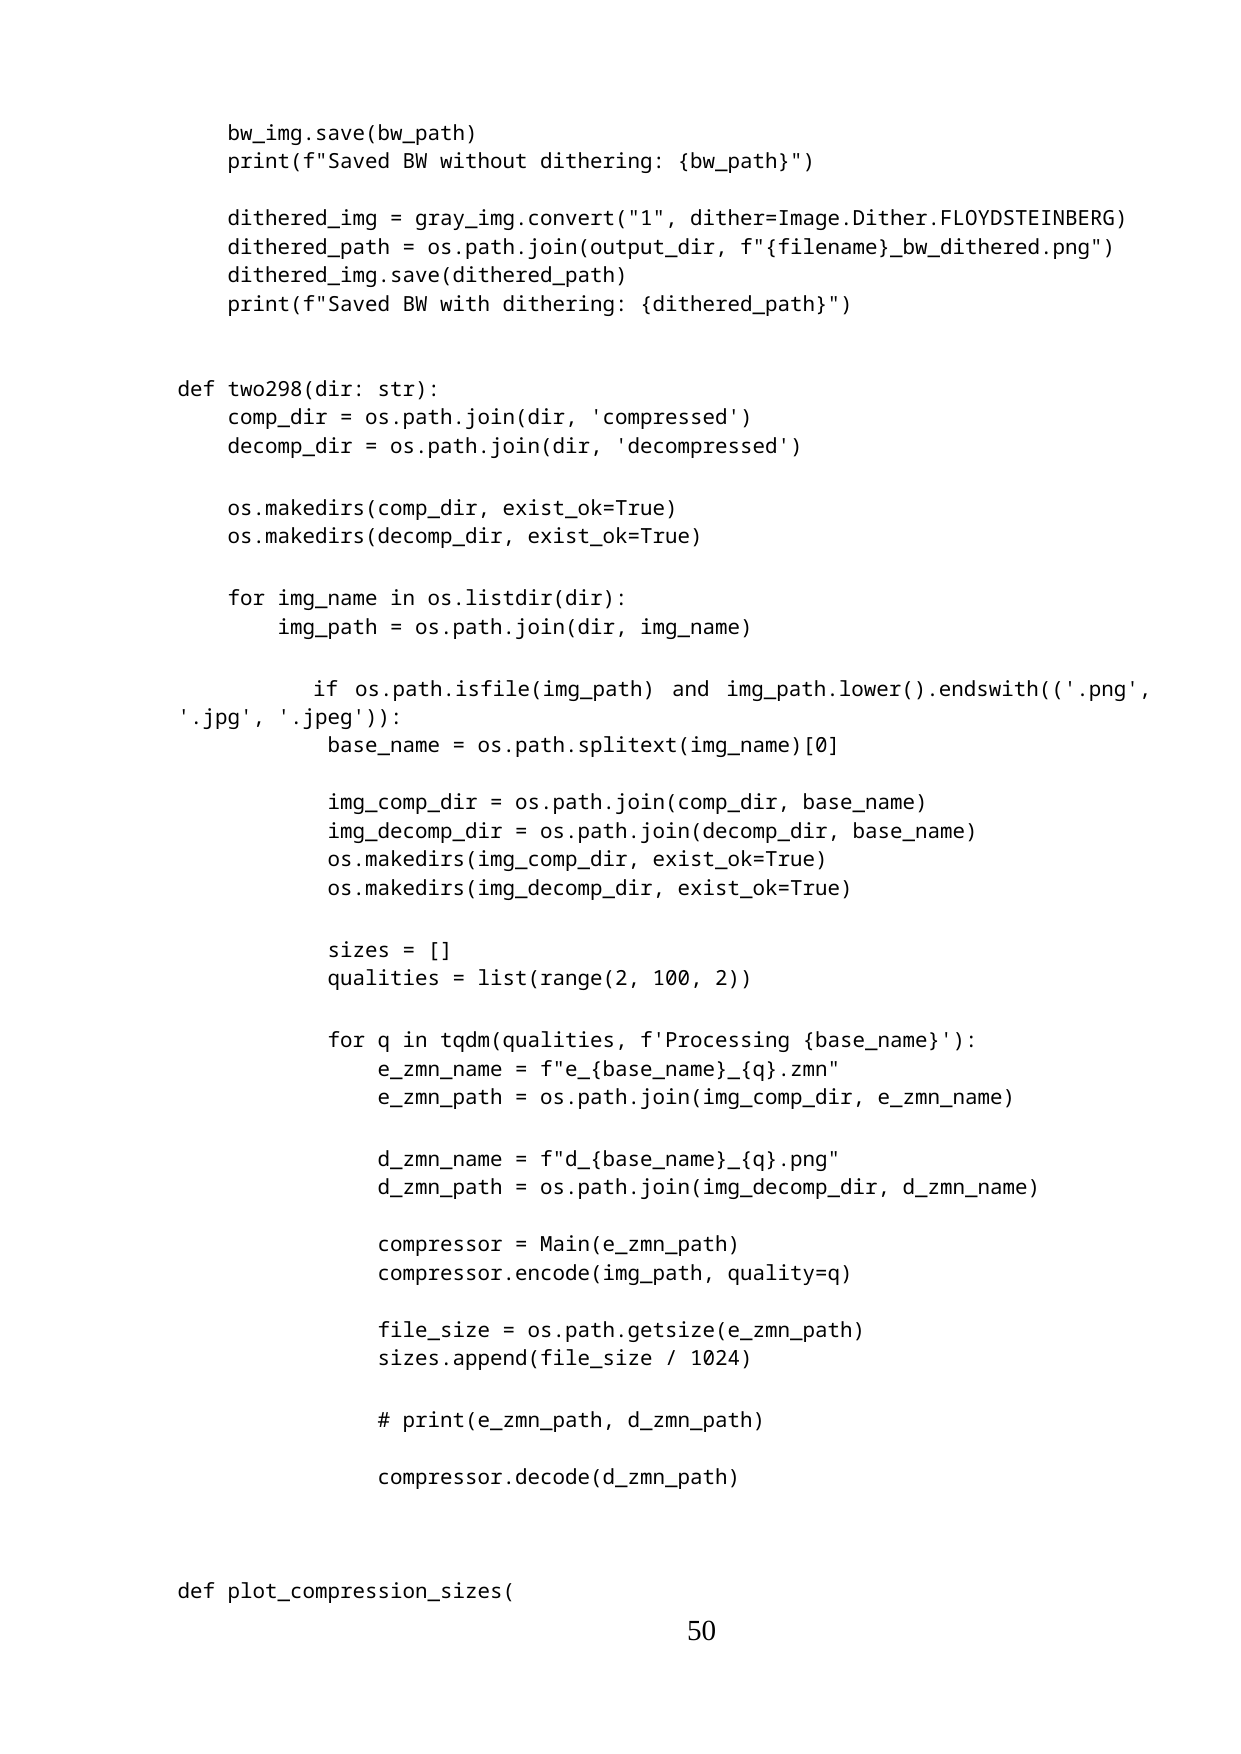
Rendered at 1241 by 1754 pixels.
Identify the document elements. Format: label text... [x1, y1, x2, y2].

text if os.path.isfile(img_path) and img_path.lower().endswith(('.png', '.jpg', '.jpeg')): [177, 674, 1152, 731]
text # print(e_zmn_path, d_zmn_path) [177, 1405, 1152, 1433]
text dithered_img.save(dithered_path) [177, 260, 1152, 289]
text d_zmn_path = os.path.join(img_decomp_dir, d_zmn_name) [177, 1172, 1152, 1201]
text base_name = os.path.splitext(img_name)[0] [177, 731, 1152, 759]
text dithered_img = gray_img.convert("1", dither=Image.Dither.FLOYDSTEINBERG) [177, 203, 1152, 232]
text compressor.decode(d_zmn_path) [177, 1462, 1152, 1490]
text print(f"Saved BW with dithering: {dithered_path}") [177, 289, 1152, 317]
text os.makedirs(comp_dir, exist_ok=True) [177, 493, 1152, 521]
text bw_img.save(bw_path) [177, 118, 1152, 147]
text img_comp_dir = os.path.join(comp_dir, base_name) [177, 787, 1152, 816]
text d_zmn_name = f"d_{base_name}_{q}.png" [177, 1144, 1152, 1172]
text print(f"Saved BW without dithering: {bw_path}") [177, 147, 1152, 175]
text e_zmn_path = os.path.join(img_comp_dir, e_zmn_name) [177, 1082, 1152, 1111]
text os.makedirs(img_comp_dir, exist_ok=True) [177, 844, 1152, 873]
text compressor = Main(e_zmn_path) [177, 1229, 1152, 1258]
text dithered_path = os.path.join(output_dir, f"{filename}_bw_dithered.png") [177, 232, 1152, 260]
text e_zmn_name = f"e_{base_name}_{q}.zmn" [177, 1054, 1152, 1082]
text img_path = os.path.join(dir, img_name) [177, 612, 1152, 640]
text compressor.encode(img_path, quality=q) [177, 1258, 1152, 1286]
text sizes.append(file_size / 1024) [177, 1343, 1152, 1372]
text os.makedirs(img_decomp_dir, exist_ok=True) [177, 873, 1152, 901]
text for q in tqdm(qualities, f'Processing {base_name}'): [177, 1025, 1152, 1054]
text decomp_dir = os.path.join(dir, 'decompressed') [177, 431, 1152, 459]
text os.makedirs(decomp_dir, exist_ok=True) [177, 521, 1152, 550]
text def plot_compression_sizes( [177, 1576, 1152, 1604]
text sizes = [] [177, 935, 1152, 963]
text img_decomp_dir = os.path.join(decomp_dir, base_name) [177, 816, 1152, 844]
text file_size = os.path.getsize(e_zmn_path) [177, 1315, 1152, 1343]
text qualities = list(range(2, 100, 2)) [177, 963, 1152, 992]
text comp_dir = os.path.join(dir, 'compressed') [177, 402, 1152, 431]
text for img_name in os.listdir(dir): [177, 583, 1152, 612]
text def two298(dir: str): [177, 374, 1152, 402]
